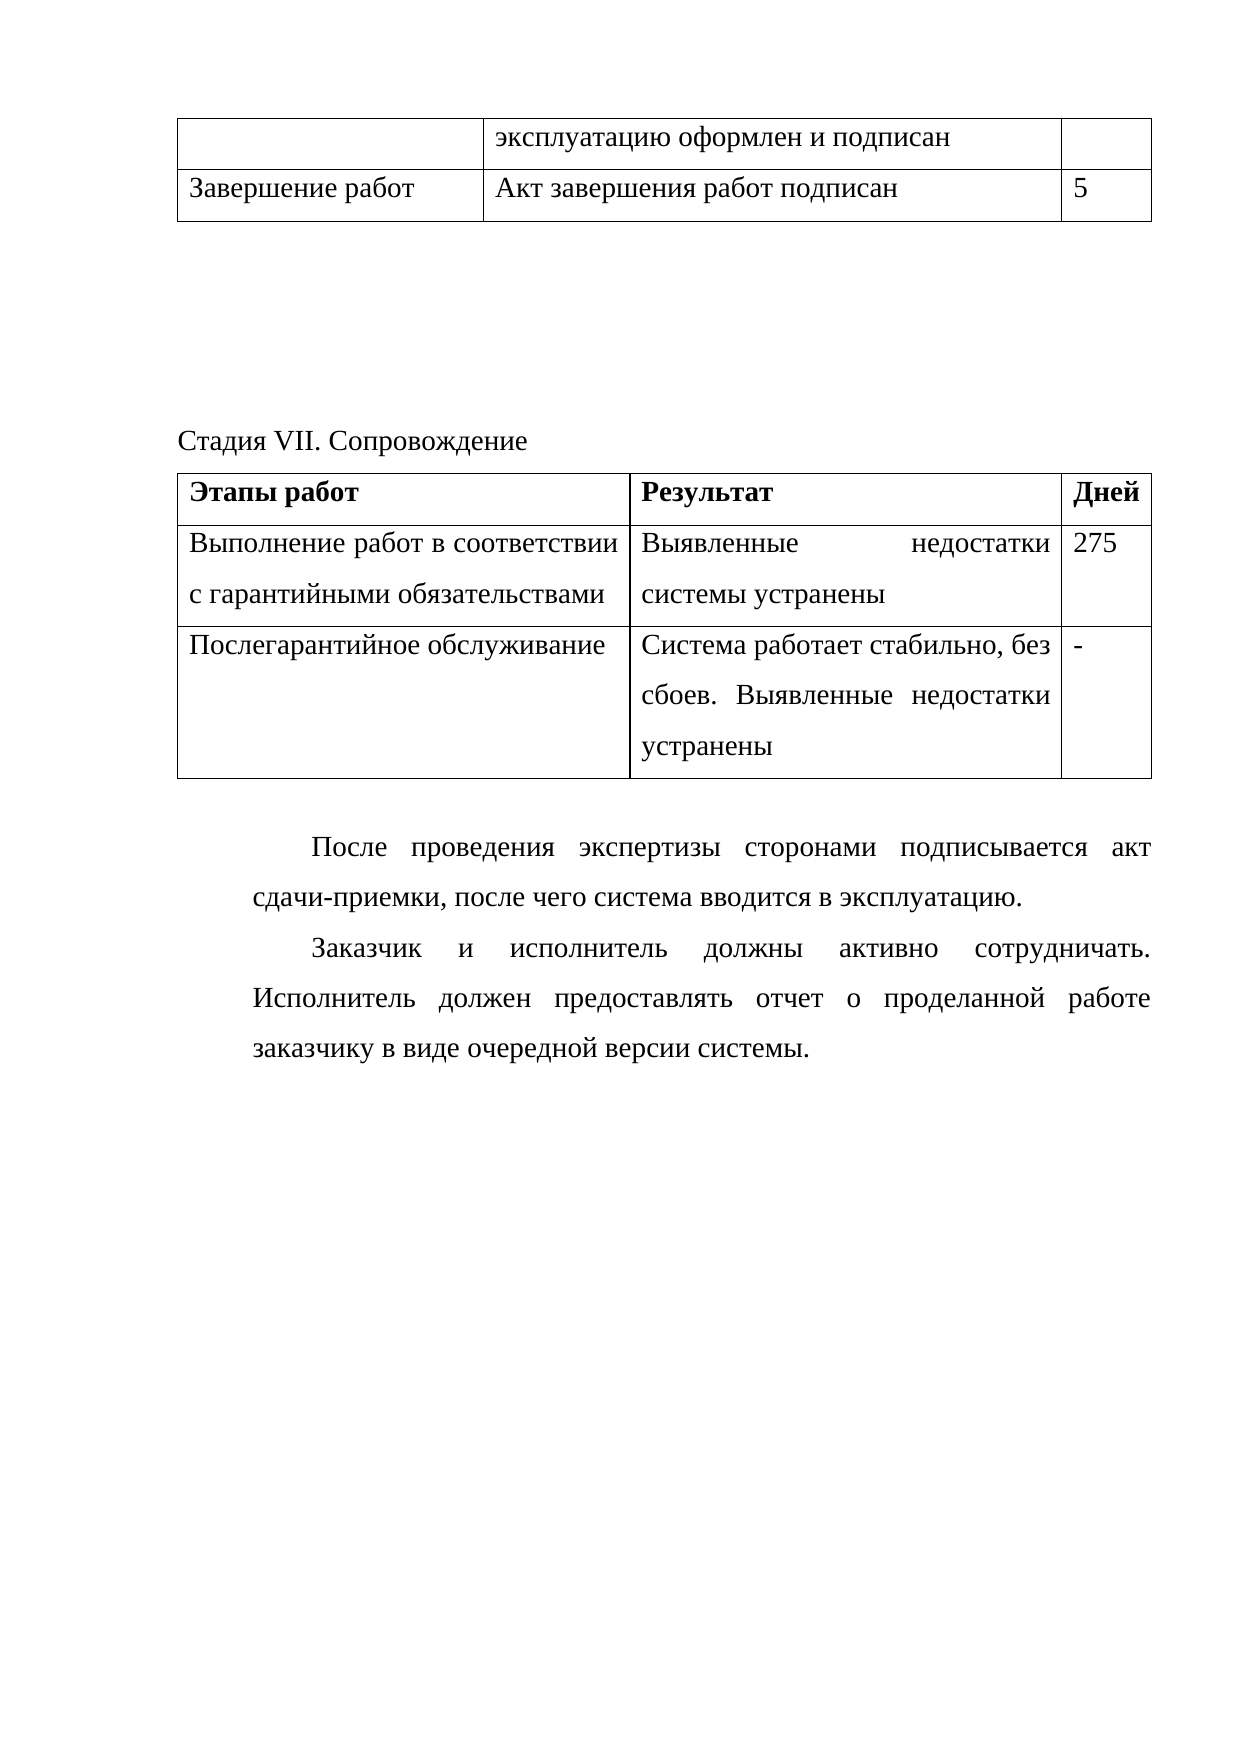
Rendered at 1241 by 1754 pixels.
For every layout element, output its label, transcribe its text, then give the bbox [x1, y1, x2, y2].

table_cell 5 [1062, 170, 1151, 221]
table_cell 275 [1062, 526, 1151, 626]
table_cell Система работает стабильно, без сбоев. Выявленные недостатки устранены [631, 627, 1061, 778]
table_cell Акт завершения работ подписан [484, 170, 1061, 221]
table_header Дней [1062, 474, 1151, 524]
table_cell Выполнение работ в соответствии с гарантийными обязательствами [178, 526, 629, 626]
table_header Результат [631, 474, 1061, 524]
text Стадия VII. Сопровождение [177, 423, 1152, 456]
table_cell Послегарантийное обслуживание [178, 627, 629, 778]
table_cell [178, 119, 483, 169]
table_cell 5 [1062, 119, 1151, 169]
text После проведения экспертизы сторонами подписывается акт сдачи-приемки, после чего система вводится в эксплуатацию. [252, 829, 1152, 913]
text Заказчик и исполнитель должны активно сотрудничать. Исполнитель должен предоставлять отчет о проделанной работе заказчику в виде очередной версии системы. [252, 930, 1152, 1064]
table_cell - [1062, 627, 1151, 778]
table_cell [484, 119, 1061, 169]
table_cell Выявленные недостатки системы устранены [631, 526, 1061, 626]
table_cell Завершение работ [178, 170, 483, 221]
table_header Этапы работ [178, 474, 629, 524]
